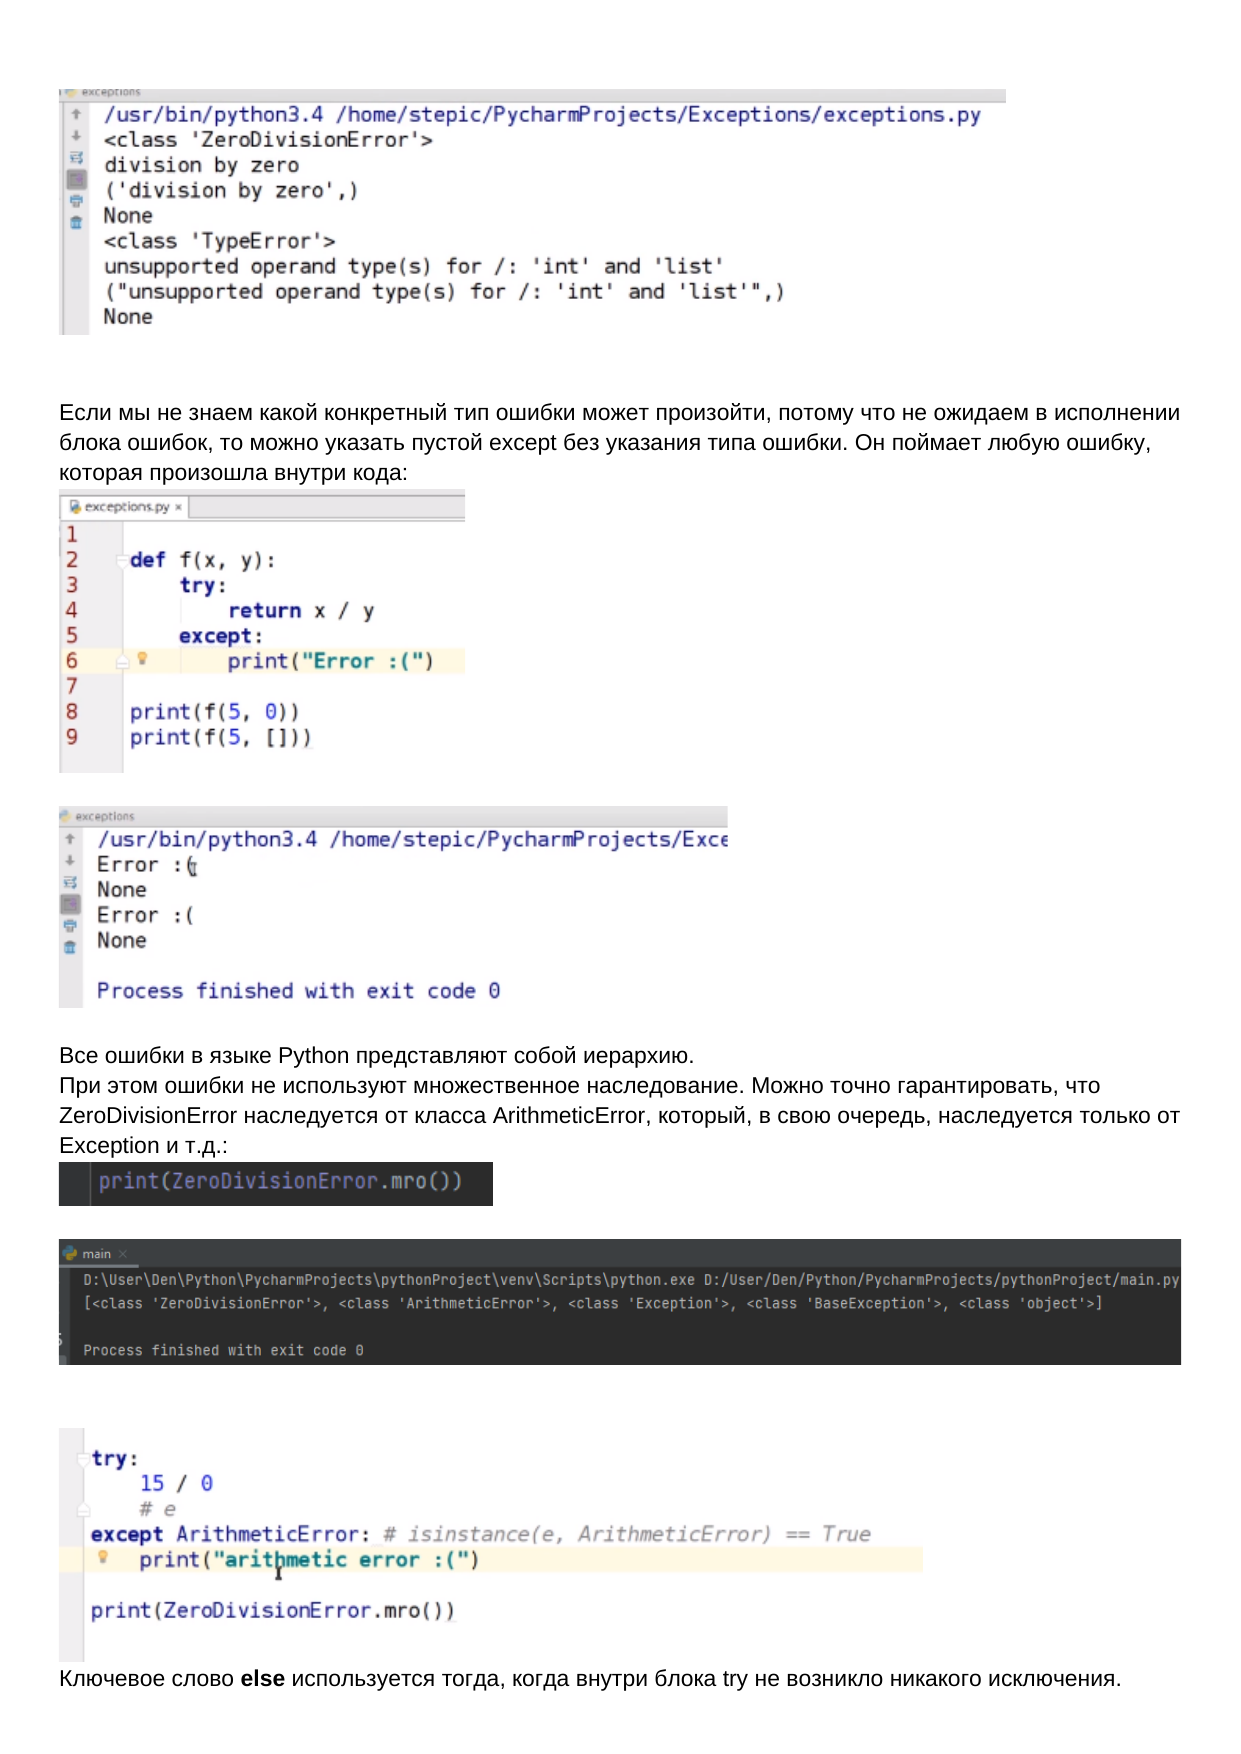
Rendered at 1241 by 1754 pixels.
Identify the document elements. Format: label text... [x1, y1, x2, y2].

text Все ошибки в языке Python представляют собой иерархию. [59, 1042, 1181, 1068]
picture [58, 489, 466, 773]
text Ключевое слово else используется тогда, когда внутри блока try не возникло никакого исключения. [59, 1665, 1181, 1692]
picture [58, 1162, 493, 1206]
picture [58, 806, 728, 1008]
picture [58, 1428, 923, 1662]
picture [58, 1239, 1182, 1365]
picture [58, 89, 1006, 335]
text Если мы не знаем какой конкретный тип ошибки может произойти, потому что не ожидаем в исполнении блока ошибок, то можно указать пустой except без указания типа ошибки. Он поймает любую ошибку, которая произошла внутри кода: [59, 399, 1181, 486]
text При этом ошибки не используют множественное наследование. Можно точно гарантировать, что ZeroDivisionError наследуется от класса ArithmeticError, который, в свою очередь, наследуется только от Exception и т.д.: [59, 1072, 1181, 1159]
